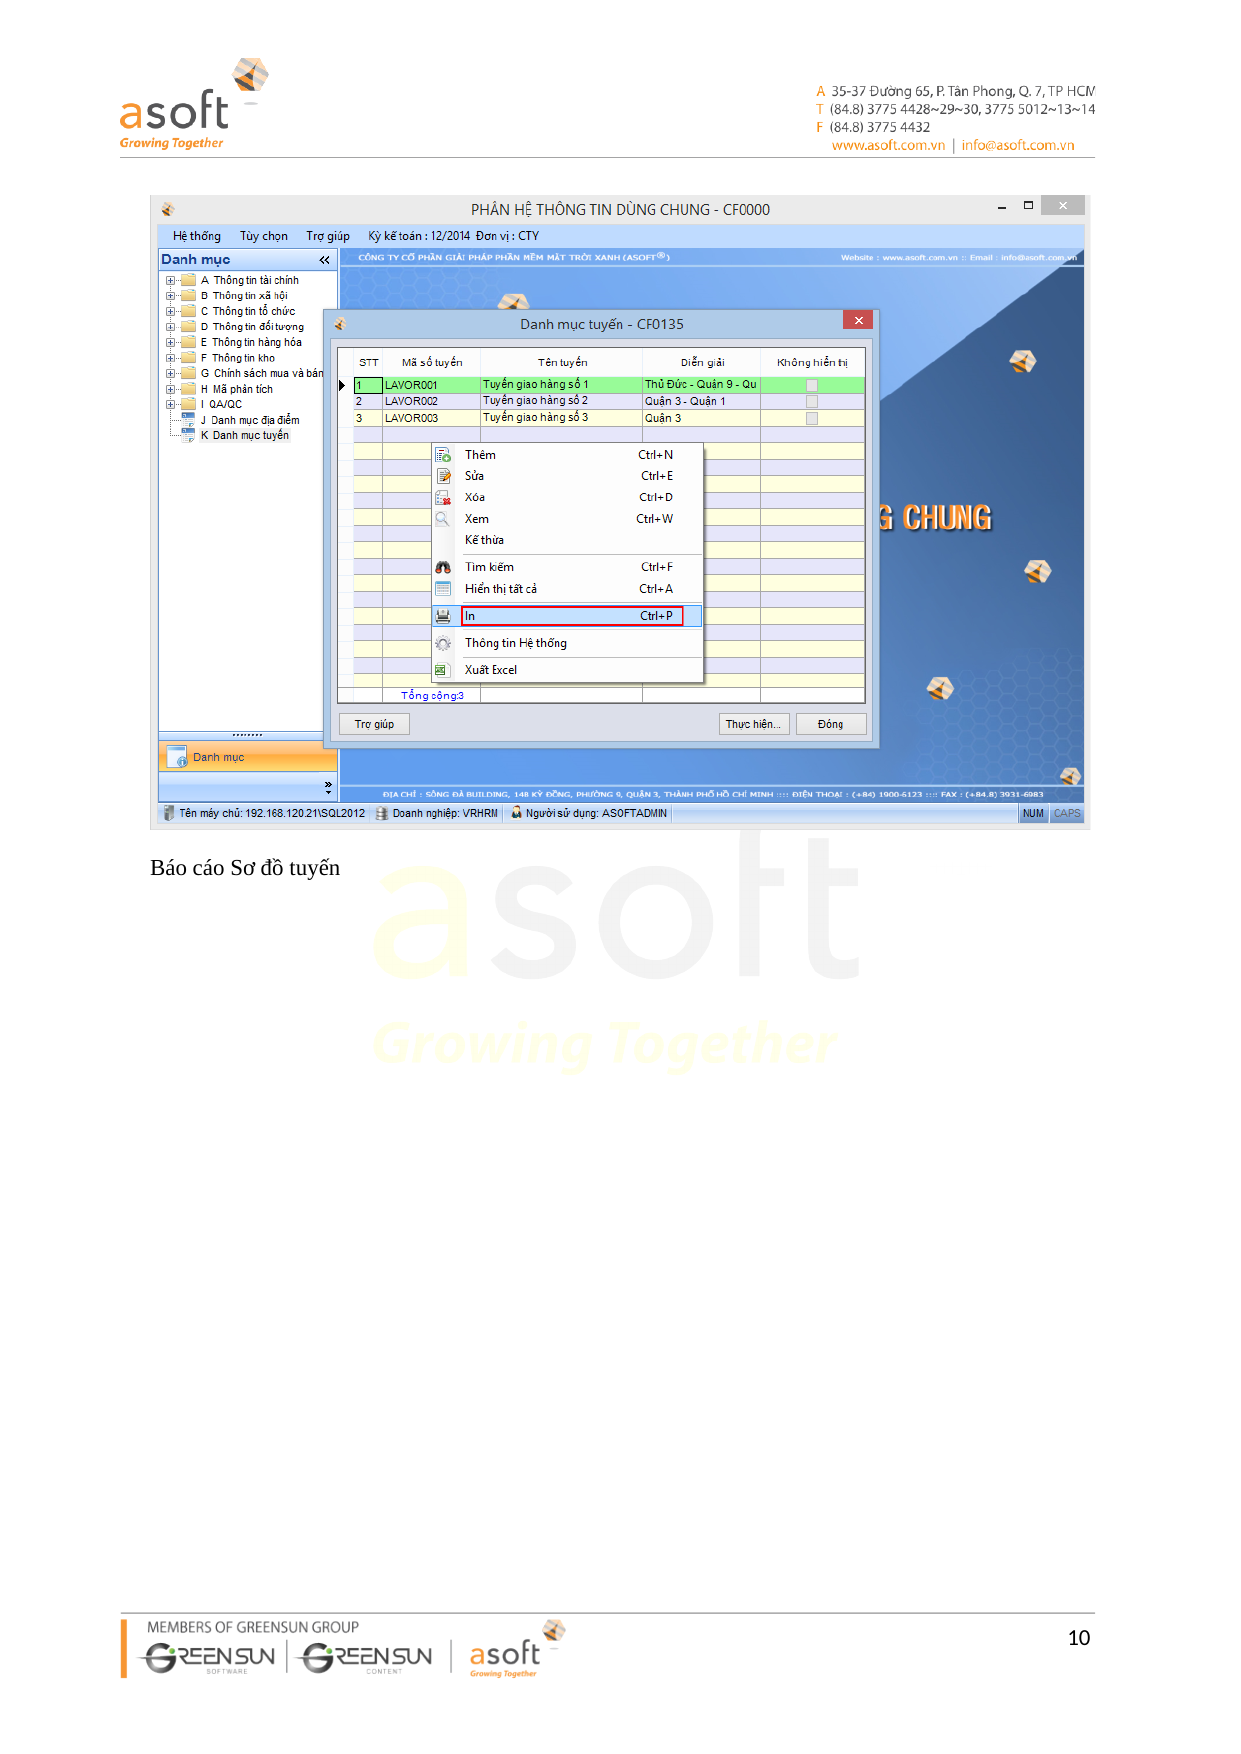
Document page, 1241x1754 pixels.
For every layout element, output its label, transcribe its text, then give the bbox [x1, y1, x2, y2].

text Báo cáo Sơ đồ tuyến [150, 854, 1090, 881]
picture [150, 195, 1091, 830]
picture [120, 58, 1096, 158]
picture [120, 1612, 1096, 1679]
